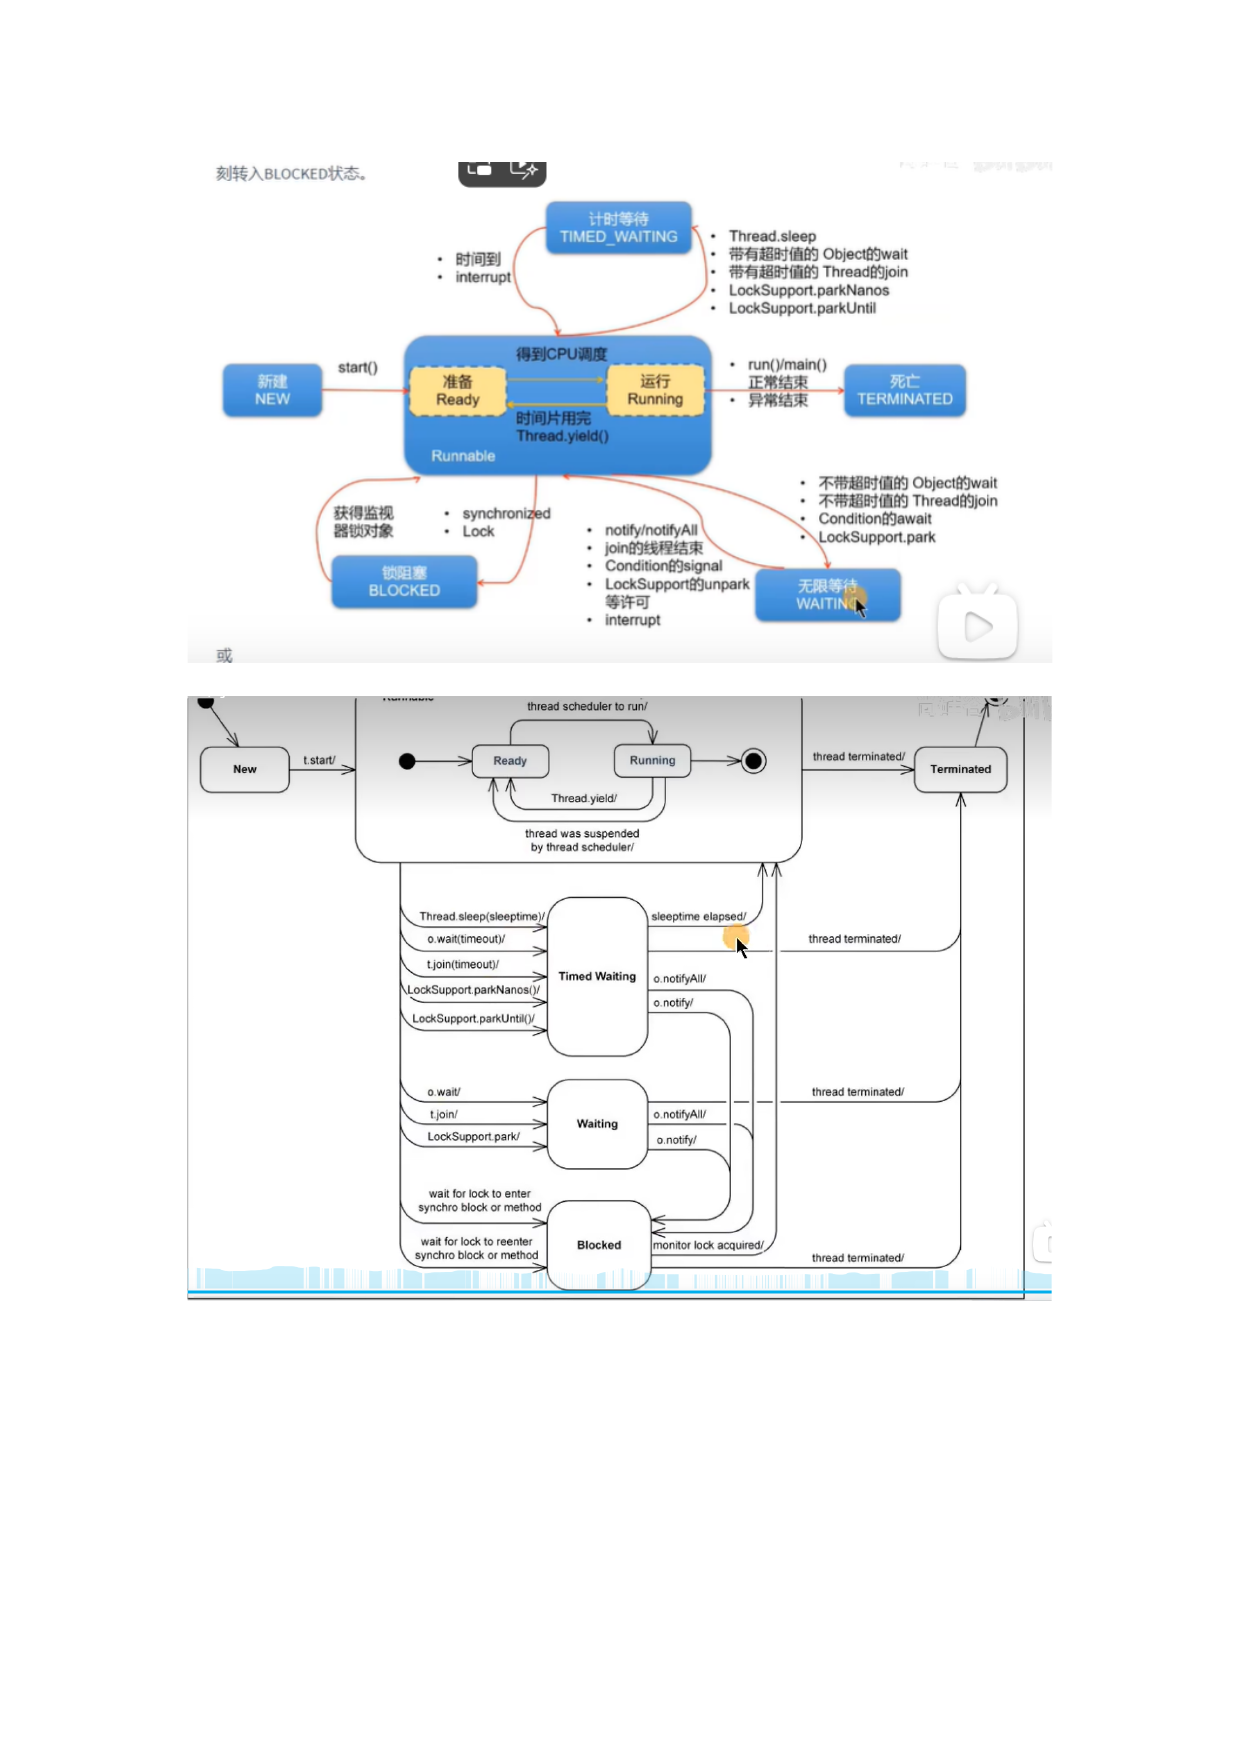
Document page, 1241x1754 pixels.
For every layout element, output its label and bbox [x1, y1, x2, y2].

picture [187, 696, 1052, 1290]
picture [187, 1294, 1052, 1301]
picture [187, 162, 1053, 663]
